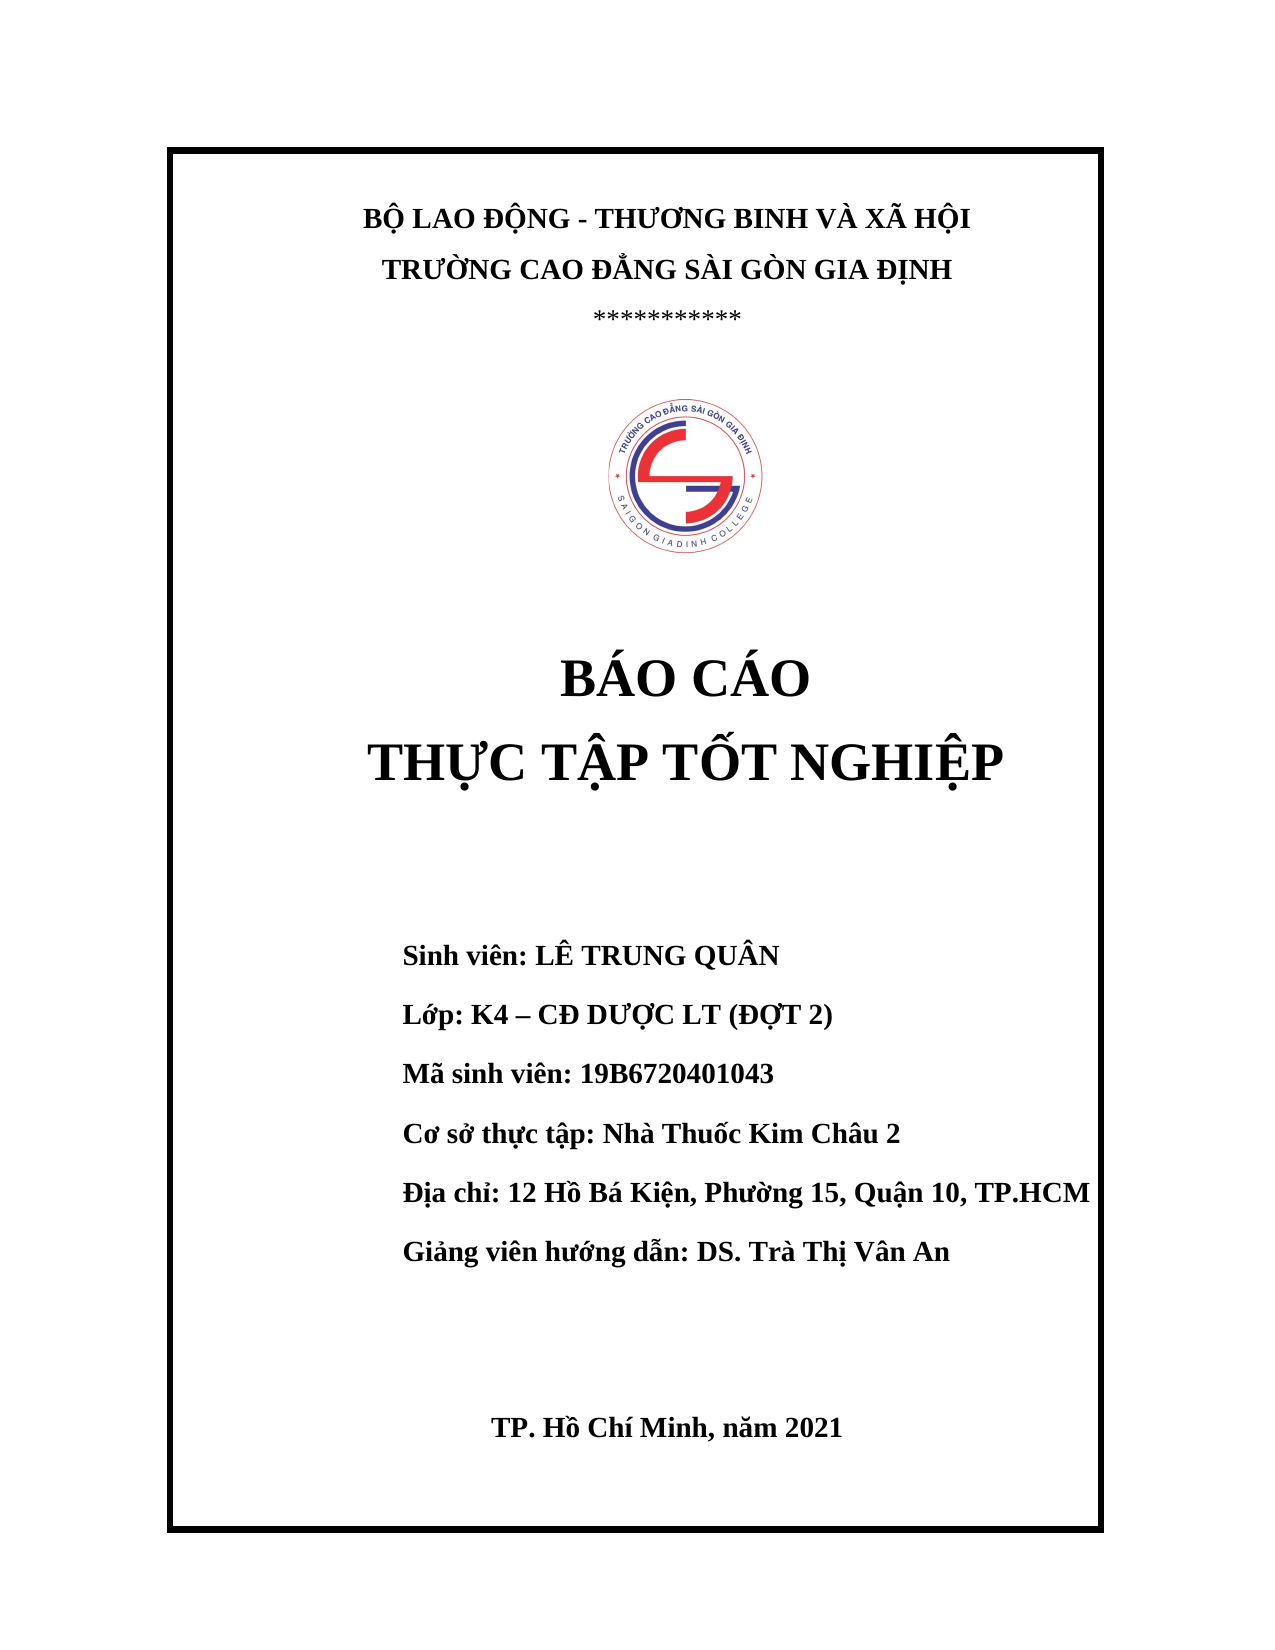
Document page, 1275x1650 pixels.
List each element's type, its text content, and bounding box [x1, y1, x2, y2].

text TP. Hồ Chí Minh, năm 2021 [177, 1410, 1157, 1443]
text Lớp: K4 – CĐ DƯỢC LT (ĐỢT 2) [402, 997, 1157, 1031]
text Giảng viên hướng dẫn: DS. Trà Thị Vân An [402, 1234, 1157, 1268]
picture [608, 399, 764, 555]
text *********** [177, 303, 1157, 334]
text Sinh viên: LÊ TRUNG QUÂN [402, 938, 1157, 971]
text BỘ LAO ĐỘNG - THƯƠNG BINH VÀ XÃ HỘI [177, 201, 1157, 234]
text Cơ sở thực tập: Nhà Thuốc Kim Châu 2 [402, 1116, 1157, 1149]
text TRƯỜNG CAO ĐẲNG SÀI GÒN GIA ĐỊNH [177, 252, 1157, 285]
text THỰC TẬP TỐT NGHIỆP [177, 729, 1157, 792]
text Mã sinh viên: 19B6720401043 [402, 1056, 1157, 1090]
text BÁO CÁO [177, 645, 1157, 708]
text Địa chỉ: 12 Hồ Bá Kiện, Phường 15, Quận 10, TP.HCM [402, 1175, 1157, 1209]
